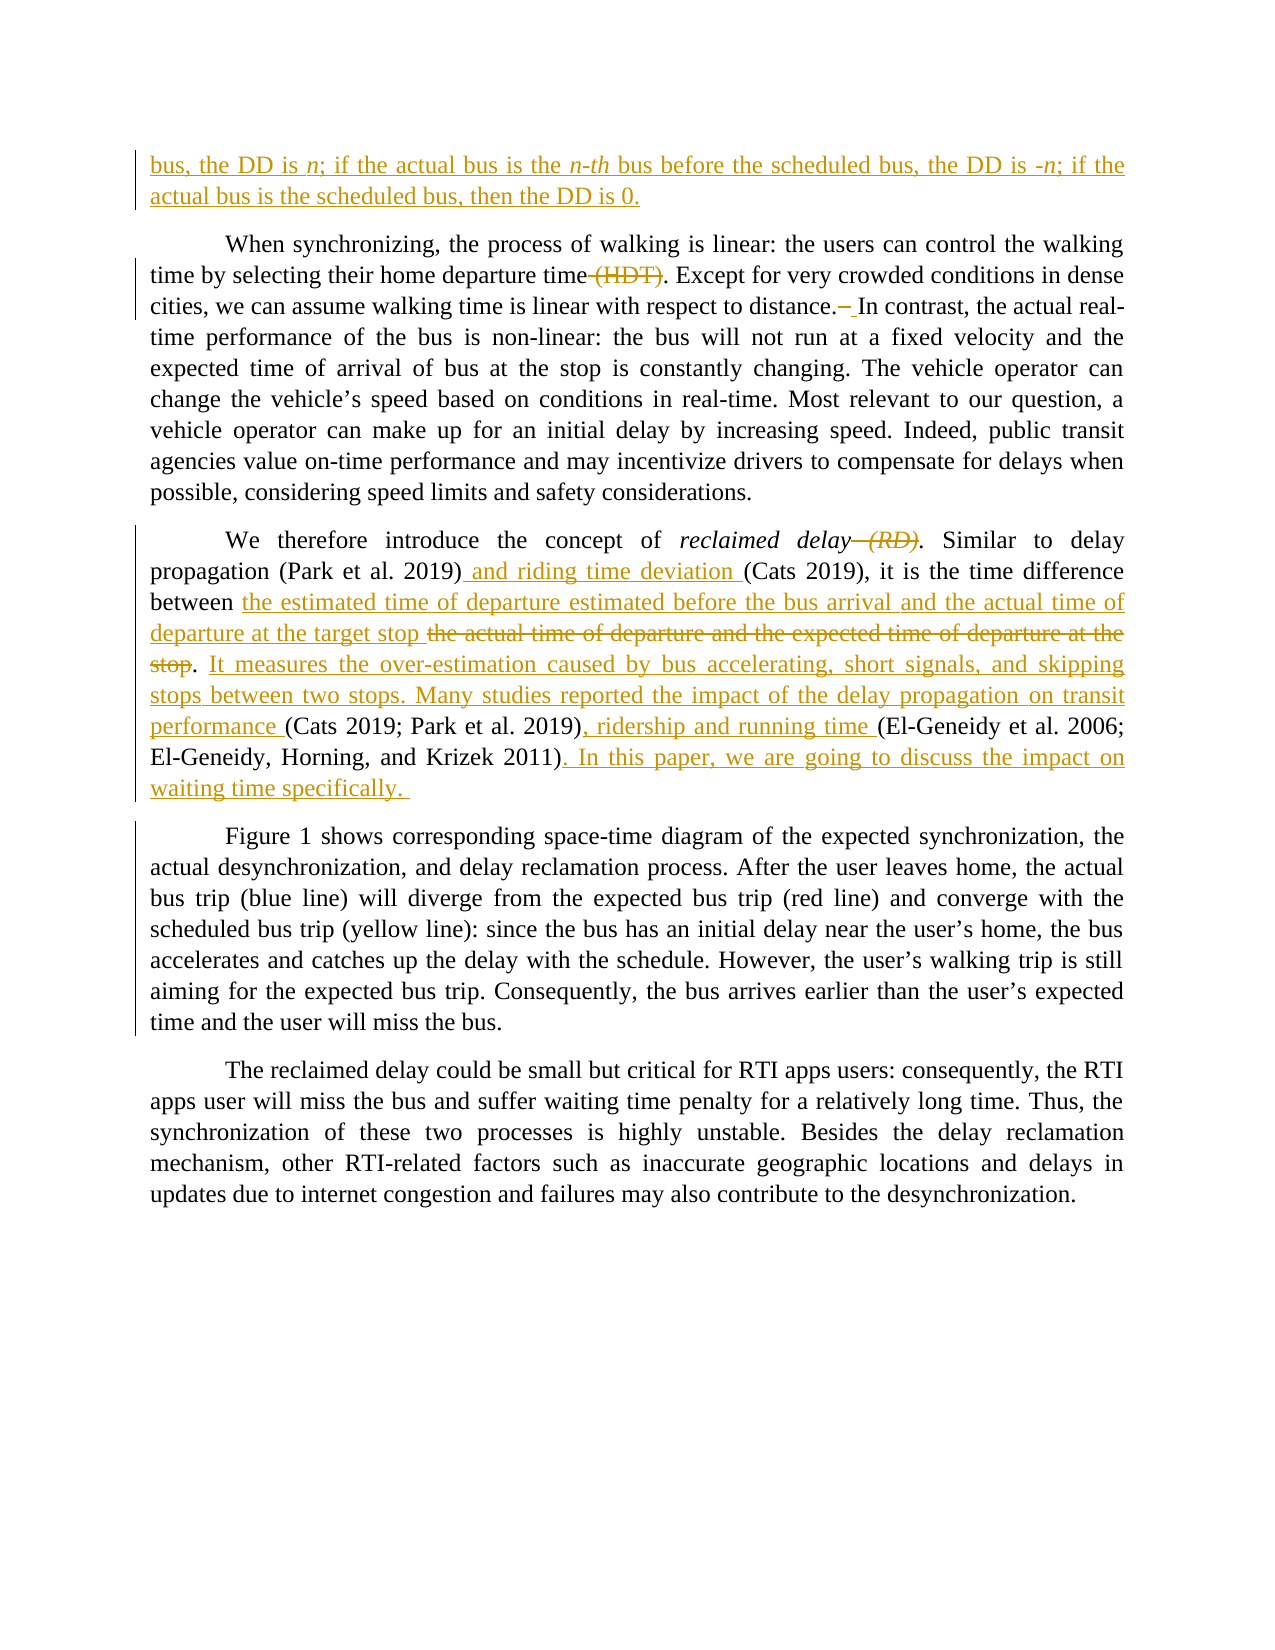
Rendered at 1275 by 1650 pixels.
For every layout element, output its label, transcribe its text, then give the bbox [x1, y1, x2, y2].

text We therefore introduce the concept of reclaimed delay. Similar to delay propagation (Park et al. 2019)(Cats 2019), it is the time difference between . (Cats 2019; Park et al. 2019)(El-Geneidy et al. 2006; El‐Geneidy, Horning, and Krizek 2011) [150, 525, 1125, 705]
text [150, 150, 1125, 175]
text The reclaimed delay could be small but critical for RTI apps users: consequently, the RTI apps user will miss the bus and suffer waiting time penalty for a relatively long time. Thus, the synchronization of these two processes is highly unstable. Besides the delay reclamation mechanism, other RTI-related factors such as inaccurate geographic locations and delays in updates due to internet congestion and failures may also contribute to the desynchronization. [150, 1055, 1125, 1208]
text When synchronizing, the process of walking is linear: the users can control the walking time by selecting their home departure time. Except for very crowded conditions in dense cities, we can assume walking time is linear with respect to distance.In contrast, the actual real-time performance of the bus is non-linear: the bus will not run at a fixed velocity and the expected time of arrival of bus at the stop is constantly changing. The vehicle operator can change the vehicle’s speed based on conditions in real-time. Most relevant to our question, a vehicle operator can make up for an initial delay by increasing speed. Indeed, public transit agencies value on-time performance and may incentivize drivers to compensate for delays when possible, considering speed limits and safety considerations. [150, 229, 1125, 506]
text Figure 1 shows corresponding space-time diagram of the expected synchronization, the actual desynchronization, and delay reclamation process. After the user leaves home, the actual bus trip (blue line) will diverge from the expected bus trip (red line) and converge with the scheduled bus trip (yellow line): since the bus has an initial delay near the user’s home, the bus accelerates and catches up the delay with the schedule. However, the user’s walking trip is still aiming for the expected bus trip. Consequently, the bus arrives earlier than the user’s expected time and the user will miss the bus. [150, 821, 1125, 1036]
text We therefore introduce the concept of reclaimed delay. Similar to delay propagation (Park et al. 2019)(Cats 2019), it is the time difference between . (Cats 2019; Park et al. 2019)(El-Geneidy et al. 2006; El‐Geneidy, Horning, and Krizek 2011) [150, 706, 1125, 802]
